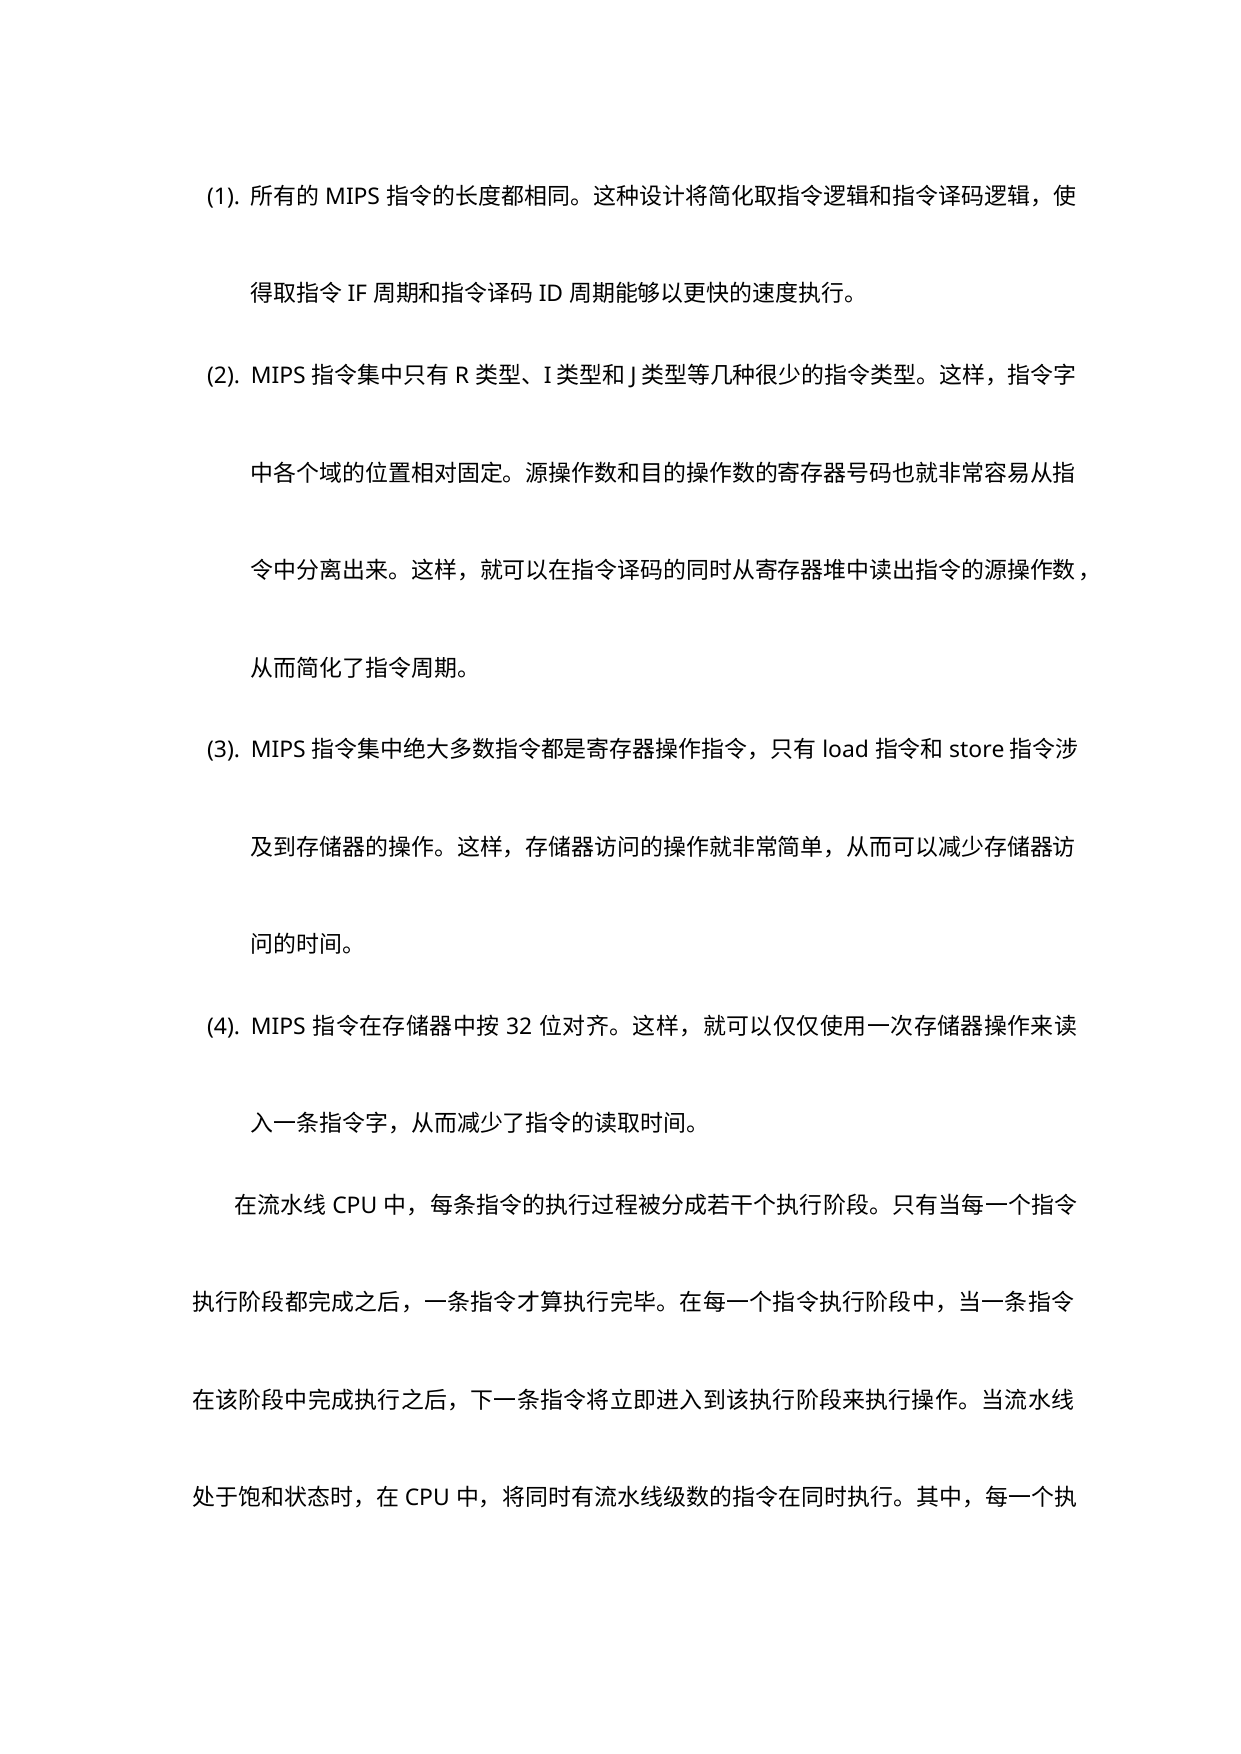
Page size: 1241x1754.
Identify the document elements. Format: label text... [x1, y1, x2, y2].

list MIPS 指令集中只有 R 类型、I类型和 J类型等几种很少的指令类型。这样，指令字中各个域的位置相对固定。源操作数和目的操作数的寄存器号码也就非常容易从指令中分离出来。这样，就可以在指令译码的同时从寄存器堆中读出指令的源操作数，从而简化了指令周期。 [207, 341, 1078, 699]
list MIPS 指令集中绝大多数指令都是寄存器操作指令，只有 load 指令和 store指令涉及到存储器的操作。这样，存储器访问的操作就非常简单，从而可以减少存储器访问的时间。 [207, 715, 1078, 975]
list MIPS 指令在存储器中按 32 位对齐。这样，就可以仅仅使用一次存储器操作来读入一条指令字，从而减少了指令的读取时间。 [207, 992, 1078, 1154]
list 所有的 MIPS 指令的长度都相同。这种设计将简化取指令逻辑和指令译码逻辑，使得取指令 IF 周期和指令译码 ID 周期能够以更快的速度执行。 [207, 162, 1078, 324]
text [192, 1171, 1078, 1528]
